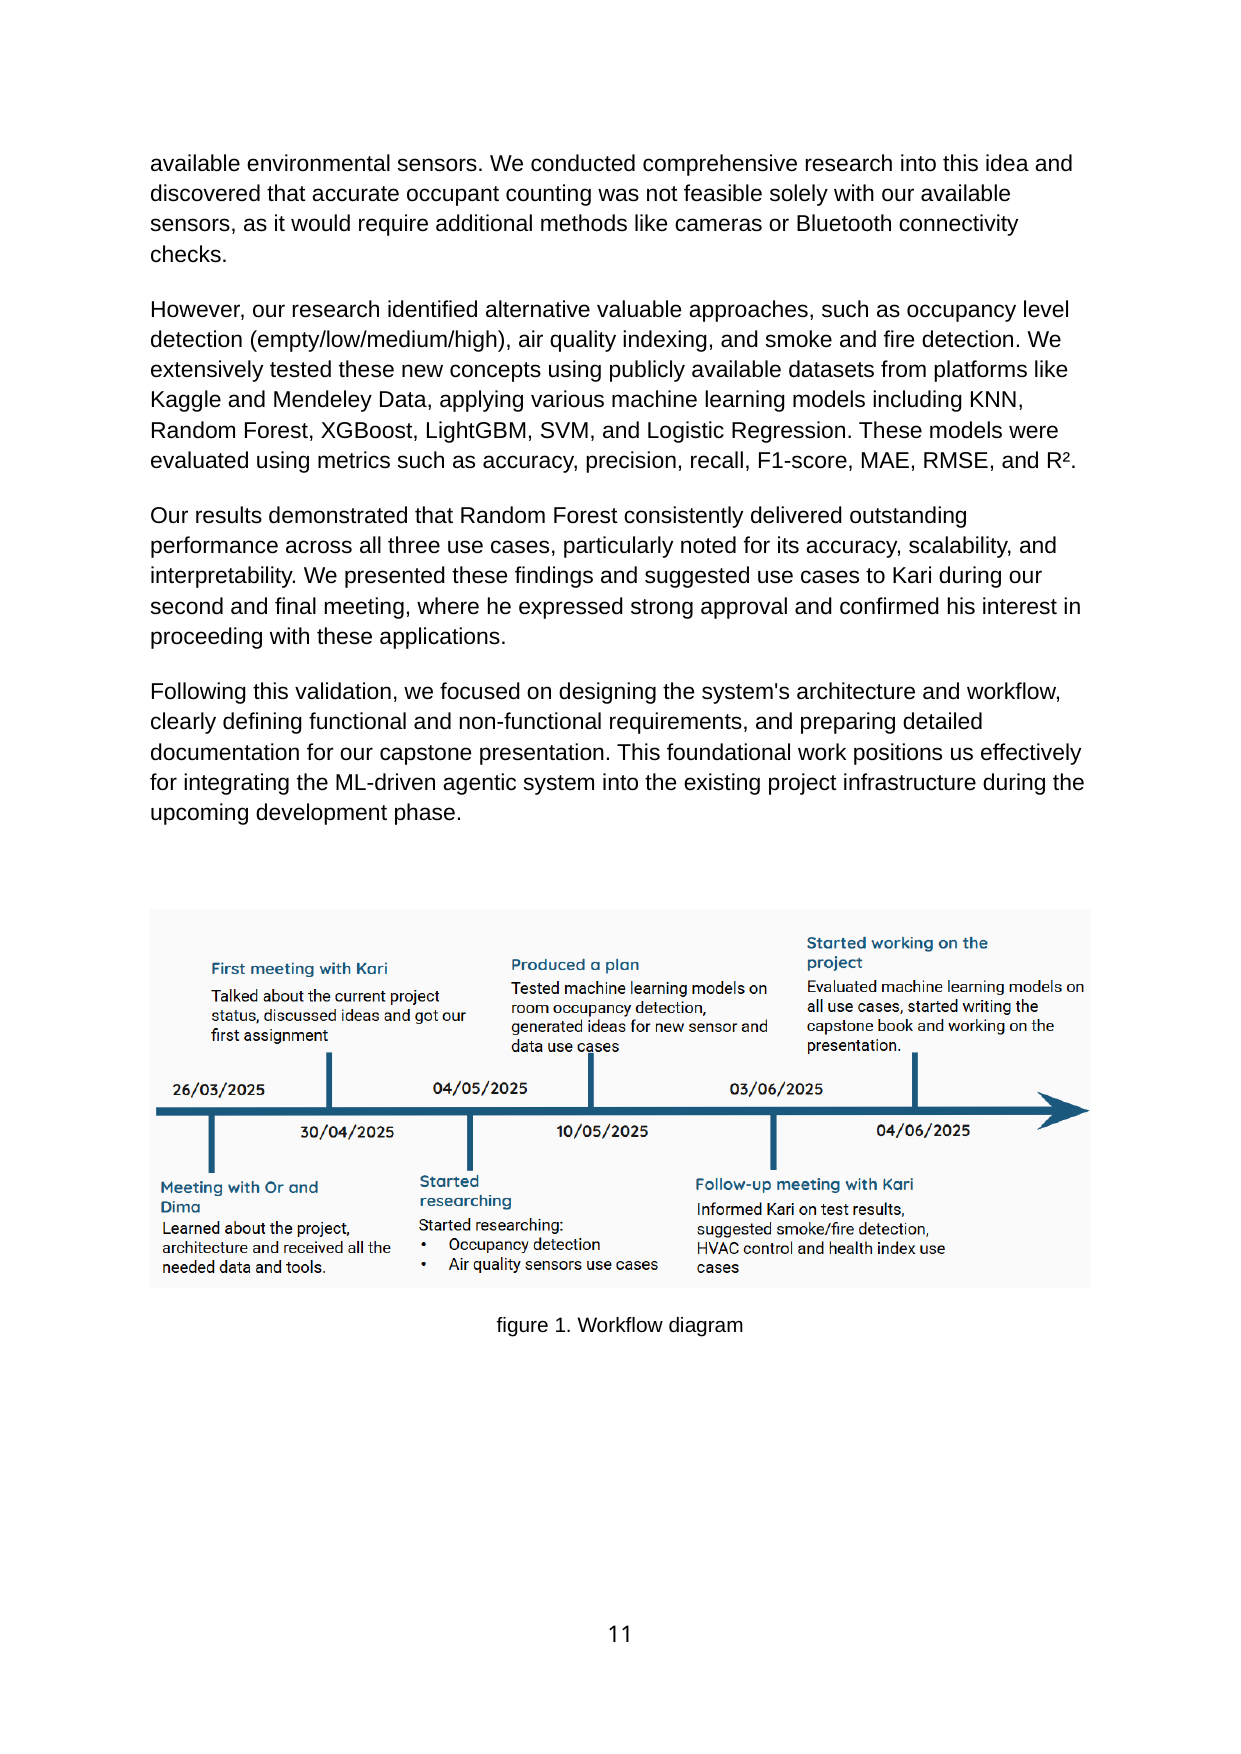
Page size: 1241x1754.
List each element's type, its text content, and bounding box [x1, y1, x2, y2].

text However, our research identified alternative valuable approaches, such as occupancy level detection (empty/low/medium/high), air quality indexing, and smoke and fire detection. We extensively tested these new concepts using publicly available datasets from platforms like Kaggle and Mendeley Data, applying various machine learning models including KNN, Random Forest, XGBoost, LightGBM, SVM, and Logistic Regression. These models were evaluated using metrics such as accuracy, precision, recall, F1-score, MAE, RMSE, and R². [150, 296, 1090, 473]
picture [150, 909, 1091, 1288]
text figure 1. Workflow diagram [150, 1313, 1090, 1337]
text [150, 150, 1090, 267]
text Following this validation, we focused on designing the system's architecture and workflow, clearly defining functional and non-functional requirements, and preparing detailed documentation for our capstone presentation. This foundational work positions us effectively for integrating the ML-driven agentic system into the existing project infrastructure during the upcoming development phase. [150, 678, 1090, 825]
text Our results demonstrated that Random Forest consistently delivered outstanding performance across all three use cases, particularly noted for its accuracy, scalability, and interpretability. We presented these findings and suggested use cases to Kari during our second and final meeting, where he expressed strong approval and confirmed his interest in proceeding with these applications. [150, 502, 1090, 649]
